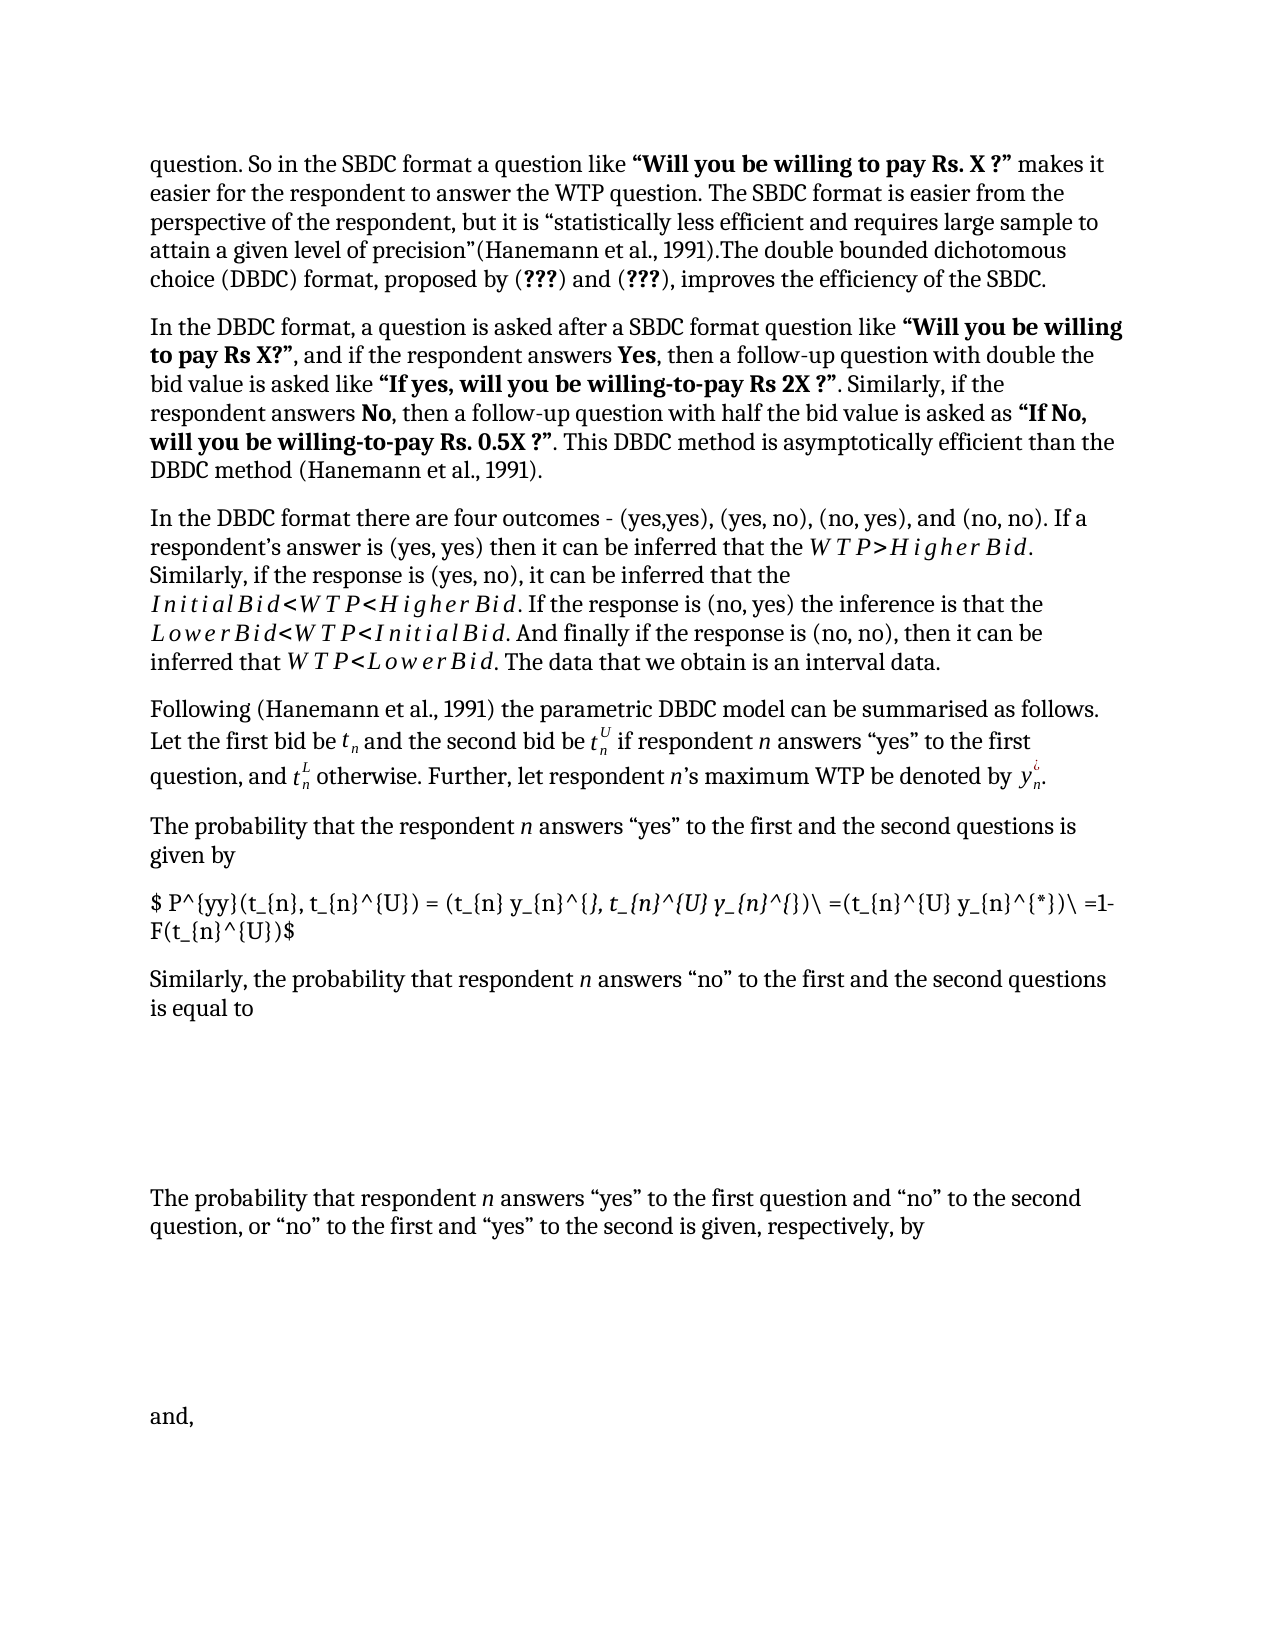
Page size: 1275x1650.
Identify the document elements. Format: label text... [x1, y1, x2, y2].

text Similarly, the probability that respondent answers “no” to the first and the second questions is equal to [150, 965, 1125, 1022]
text $ P^{yy}(t_{n}, t_{n}^{U}) = (t_{n} y_{n}^{}, t_{n}^{U} y_{n}^{})\ =(t_{n}^{U} y_{n}^{*})\ =1- F(t_{n}^{U})$ [150, 888, 1125, 946]
text The probability that the respondent answers “yes” to the first and the second questions is given by [150, 812, 1125, 870]
text In the DBDC format there are four outcomes - (yes,yes), (yes, no), (no, yes), and (no, no). If a respondent’s answer is (yes, yes) then it can be inferred that the . Similarly, if the response is (yes, no), it can be inferred that the . If the response is (no, yes) the inference is that the . And finally if the response is (no, no), then it can be inferred that . The data that we obtain is an interval data. [150, 504, 1125, 676]
text and, [150, 1402, 1125, 1431]
text The probability that respondent answers “yes” to the first question and “no” to the second question, or “no” to the first and “yes” to the second is given, respectively, by [150, 1183, 1125, 1241]
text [150, 150, 1125, 294]
text In the DBDC format, a question is asked after a SBDC format question like “Will you be willing to pay Rs X?”, and if the respondent answers Yes, then a follow-up question with double the bid value is asked like “If yes, will you be willing-to-pay Rs 2X ?”. Similarly, if the respondent answers No, then a follow-up question with half the bid value is asked as “If No, will you be willing-to-pay Rs. 0.5X ?”. This DBDC method is asymptotically efficient than the DBDC method (Hanemann et al., 1991). [150, 312, 1125, 485]
text Following (Hanemann et al., 1991) the parametric DBDC model can be summarised as follows. Let the first bid be and the second bid be if respondent answers “yes” to the first question, and otherwise. Further, let respondent ’s maximum WTP be denoted by . [150, 695, 1125, 793]
